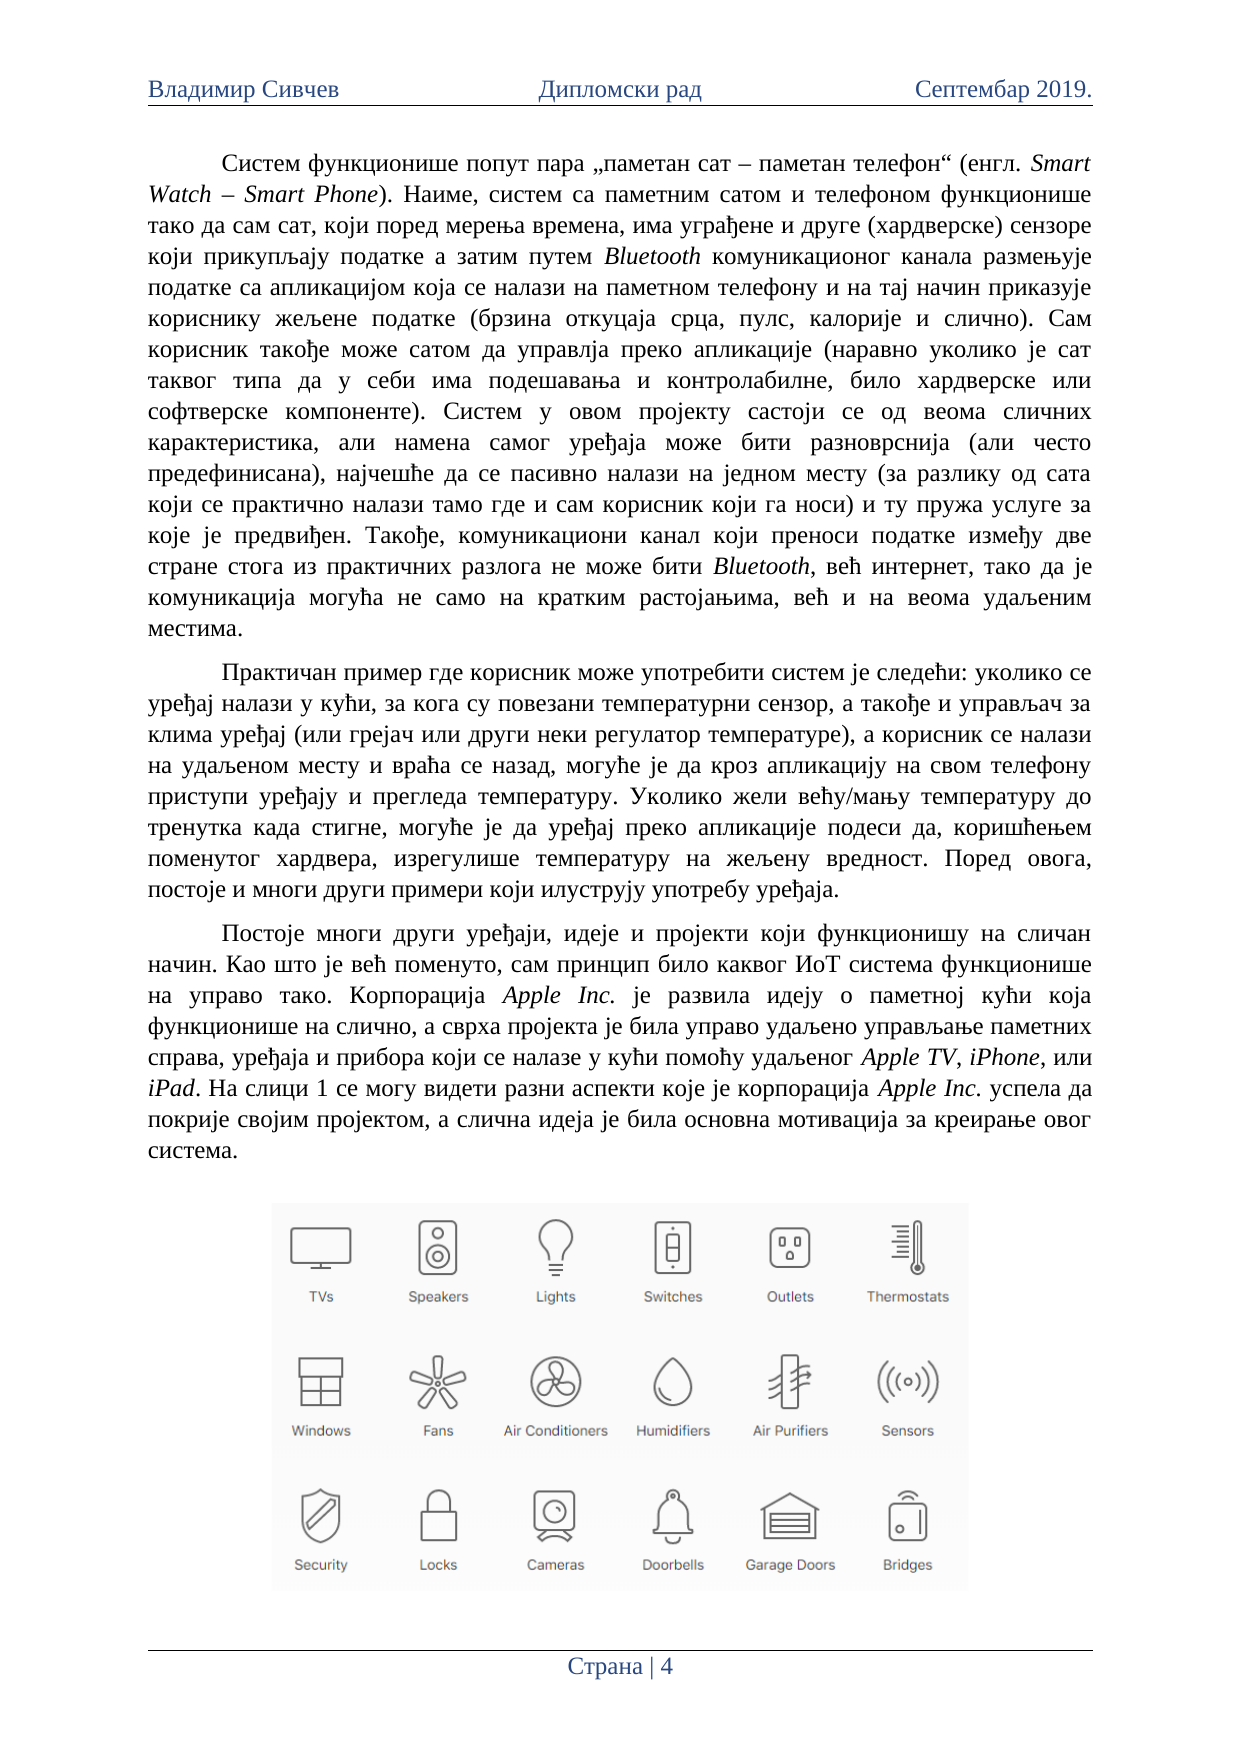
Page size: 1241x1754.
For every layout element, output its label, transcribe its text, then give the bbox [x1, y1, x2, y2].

text Систем функционише попут пара „паметан сат – паметан телефон“ (енгл. Smart Watch – Smart Phone). Наиме, систем са паметним сатом и телефоном функционише тако да сам сат, који поред мерења времена, има уграђене и друге (хардверске) сензоре који прикупљају податке а затим путем Bluetooth комуникационог канала размењује податке са апликацијом која се налази на паметном телефону и на тај начин приказује кориснику жељене податке (брзина откуцаја срца, пулс, калорије и слично). Сам корисник такође може сатом да управлја преко апликације (наравно уколико је сат таквог типа да у себи има подешавања и контролабилне, било хардверске или софтверске компоненте). Систем у овом пројекту састоји се од веома сличних карактеристика, али намена самог уређаја може бити разноврснија (али често предефинисана), најчешће да се пасивно налази на једном месту (за разлику од сата који се практично налази тамо где и сам корисник који га носи) и ту пружа услуге за које је предвиђен. Такође, комуникациони канал који преноси податке између две стране стога из практичних разлога не може бити Bluetooth, већ интернет, тако да је комуникација могућа не само на кратким растојањима, већ и на веома удаљеним местима. [148, 148, 1093, 642]
text Практичан пример где корисник може употребити систем је следећи: уколико се уређај налази у кући, за кога су повезани температурни сензор, а такође и управљач за клима уређај (или грејач или други неки регулатор температуре), а корисник се налази на удаљеном месту и враћа се назад, могуће је да кроз апликацију на свом телефону приступи уређају и прегледа температуру. Уколико жели већу/мању температуру до тренутка када стигне, могуће је да уређај преко апликације подеси да, коришћењем поменутог хардвера, изрегулише температуру на жељену вредност. Поред овога, постоје и многи други примери који илуструју употребу уређаја. [148, 657, 1093, 903]
picture [271, 1203, 969, 1591]
text Постоје многи други уређаји, идеје и пројекти који функционишу на сличан начин. Као што је већ поменуто, сам принцип било каквог ИоТ система функционише на управо тако. Корпорација Apple Inc. је развила идеју о паметној кући која функционише на слично, а сврха пројекта је била управо удаљено управљање паметних справа, уређаја и прибора који се налазе у кући помоћу удаљеног Apple TV, iPhone, или iPad. На слици 1 се могу видети разни аспекти које је корпорација Apple Inc. успела да покрије својим пројектом, а слична идеја је била основна мотивација за креирање овог система. [148, 918, 1093, 1164]
